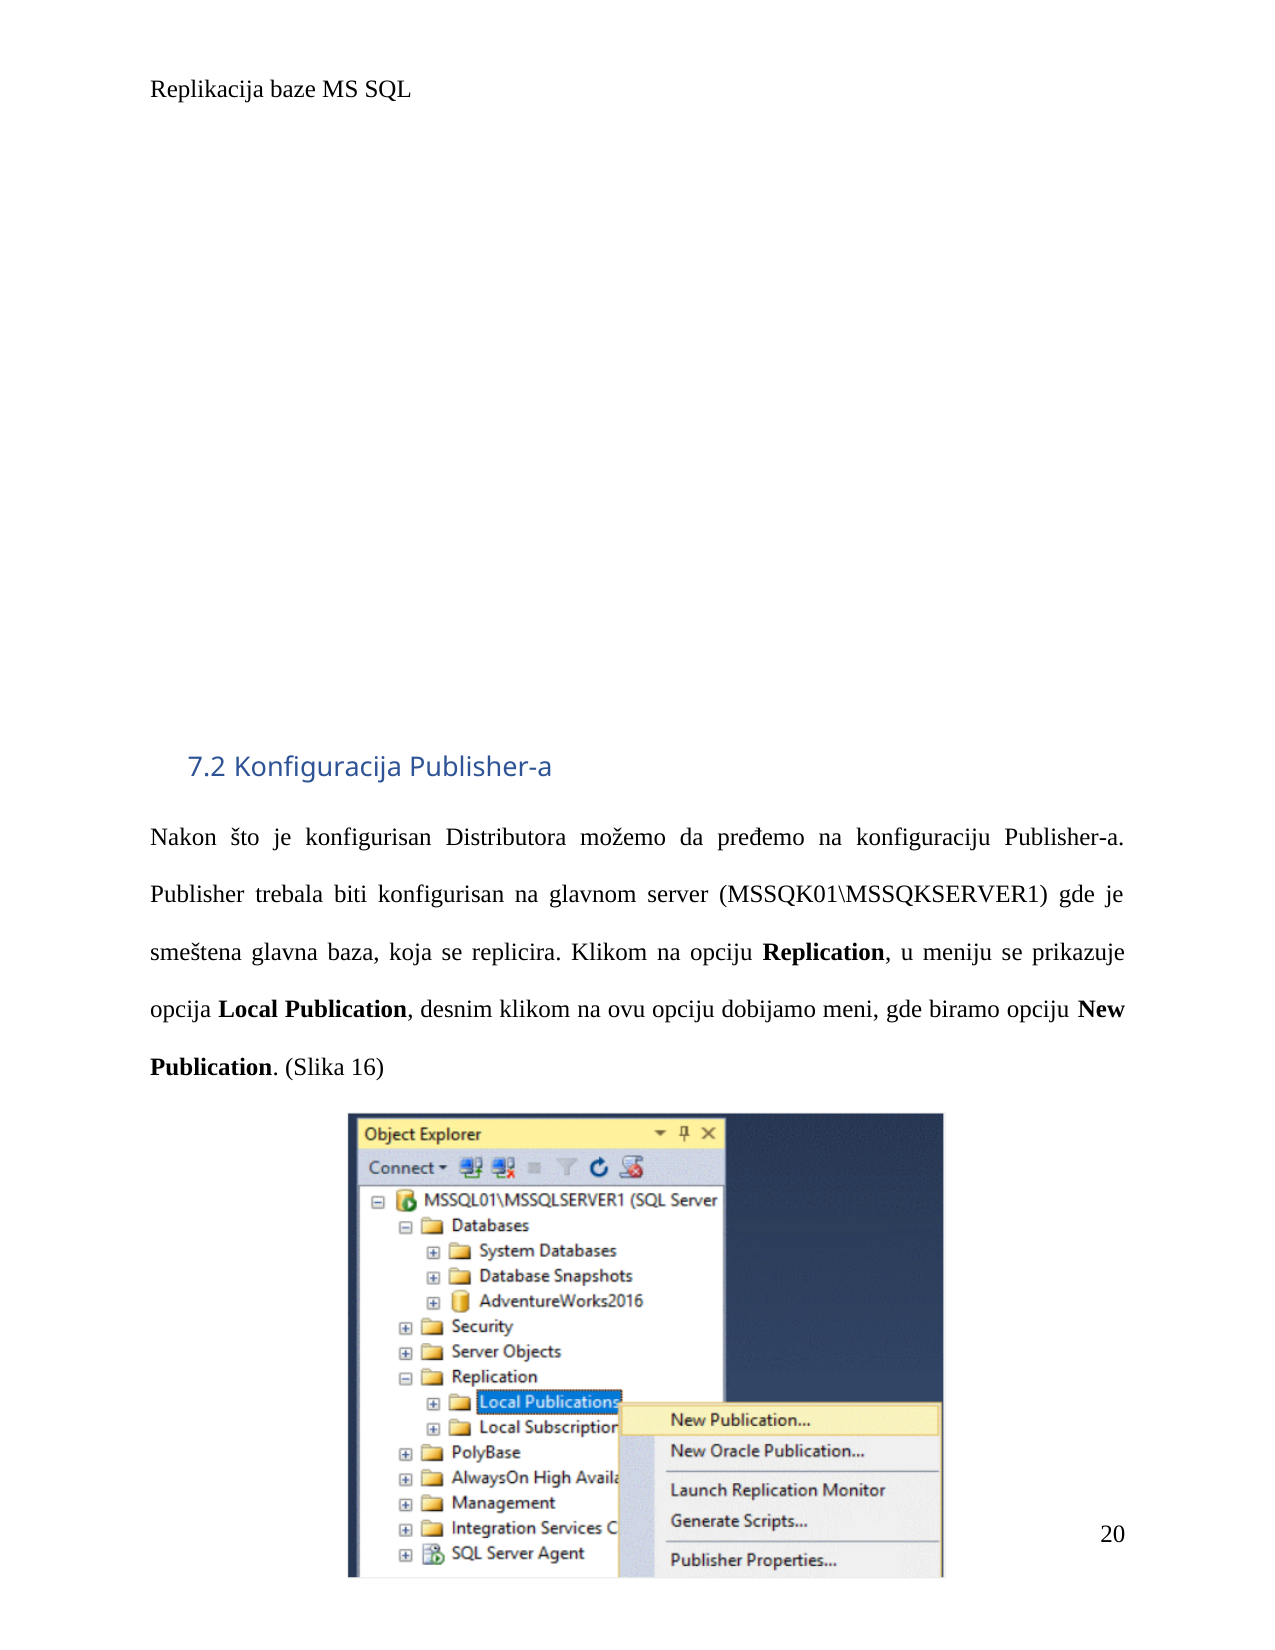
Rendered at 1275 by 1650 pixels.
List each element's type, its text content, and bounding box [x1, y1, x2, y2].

picture [291, 1099, 1017, 1603]
text Nakon što je konfigurisan Distributora možemo da pređemo na konfiguraciju Publisher-a. Publisher trebala biti konfigurisan na glavnom server (MSSQK01\MSSQKSERVER1) gde je smeštena glavna baza, koja se replicira. Klikom na opciju Replication, u meniju se prikazuje opcija Local Publication, desnim klikom na ovu opciju dobijamo meni, gde biramo opciju New Publication. (Slika 16) [150, 822, 1125, 1080]
subtitle Konfiguracija Publisher-a [187, 748, 1125, 785]
